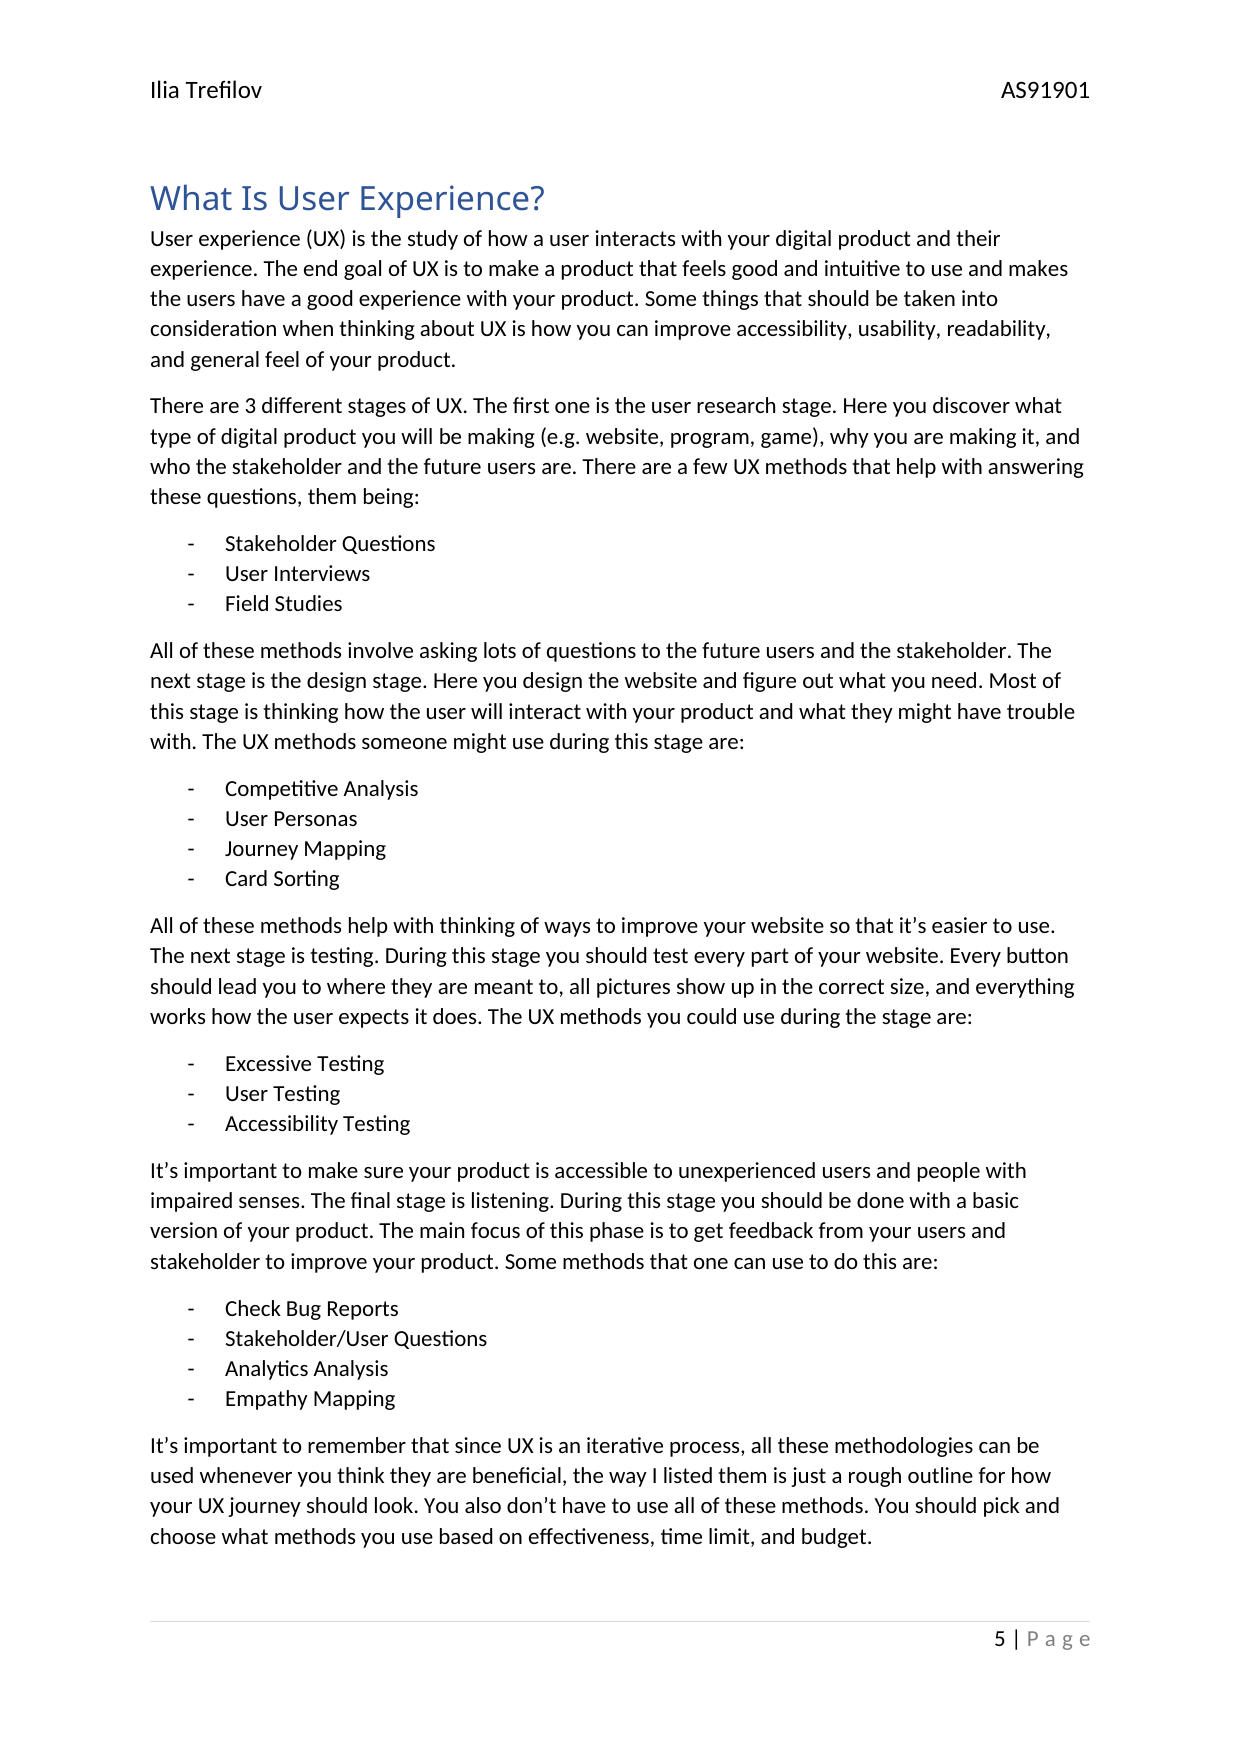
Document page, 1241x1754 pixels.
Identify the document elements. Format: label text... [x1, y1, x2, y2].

text It’s important to make sure your product is accessible to unexperienced users and people with impaired senses. The final stage is listening. During this stage you should be done with a basic version of your product. The main focus of this phase is to get feedback from your users and stakeholder to improve your product. Some methods that one can use to do this are: [150, 1156, 1090, 1275]
text It’s important to remember that since UX is an iterative process, all these methodologies can be used whenever you think they are beneficial, the way I listed them is just a rough outline for how your UX journey should look. You also don’t have to use all of these methods. You should pick and choose what methods you use based on effectiveness, time limit, and budget. [150, 1431, 1090, 1550]
list Accessibility Testing [187, 1109, 1090, 1137]
list Stakeholder/User Questions [187, 1324, 1090, 1352]
text User experience (UX) is the study of how a user interacts with your digital product and their experience. The end goal of UX is to make a product that feels good and intuitive to use and makes the users have a good experience with your product. Some things that should be taken into consideration when thinking about UX is how you can improve accessibility, usability, readability, and general feel of your product. [150, 224, 1090, 373]
list Field Studies [187, 589, 1090, 618]
list Card Sorting [187, 864, 1090, 893]
list Empathy Mapping [187, 1384, 1090, 1412]
list Stakeholder Questions [187, 529, 1090, 557]
list Journey Mapping [187, 834, 1090, 862]
list Excessive Testing [187, 1049, 1090, 1077]
text There are 3 different stages of UX. The first one is the user research stage. Here you discover what type of digital product you will be making (e.g. website, program, game), why you are making it, and who the stakeholder and the future users are. There are a few UX methods that help with answering these questions, them being: [150, 392, 1090, 510]
list Analytics Analysis [187, 1354, 1090, 1382]
list User Interviews [187, 559, 1090, 587]
list User Testing [187, 1079, 1090, 1107]
text All of these methods involve asking lots of questions to the future users and the stakeholder. The next stage is the design stage. Here you design the website and figure out what you need. Most of this stage is thinking how the user will interact with your product and what they might have trouble with. The UX methods someone might use during this stage are: [150, 636, 1090, 755]
list Competitive Analysis [187, 774, 1090, 802]
text All of these methods help with thinking of ways to improve your website so that it’s easier to use. The next stage is testing. During this stage you should test every part of your website. Every button should lead you to where they are meant to, all pictures show up in the correct size, and everything works how the user expects it does. The UX methods you could use during the stage are: [150, 911, 1090, 1030]
list User Personas [187, 804, 1090, 832]
subtitle What Is User Experience? [150, 175, 1090, 220]
list Check Bug Reports [187, 1294, 1090, 1322]
